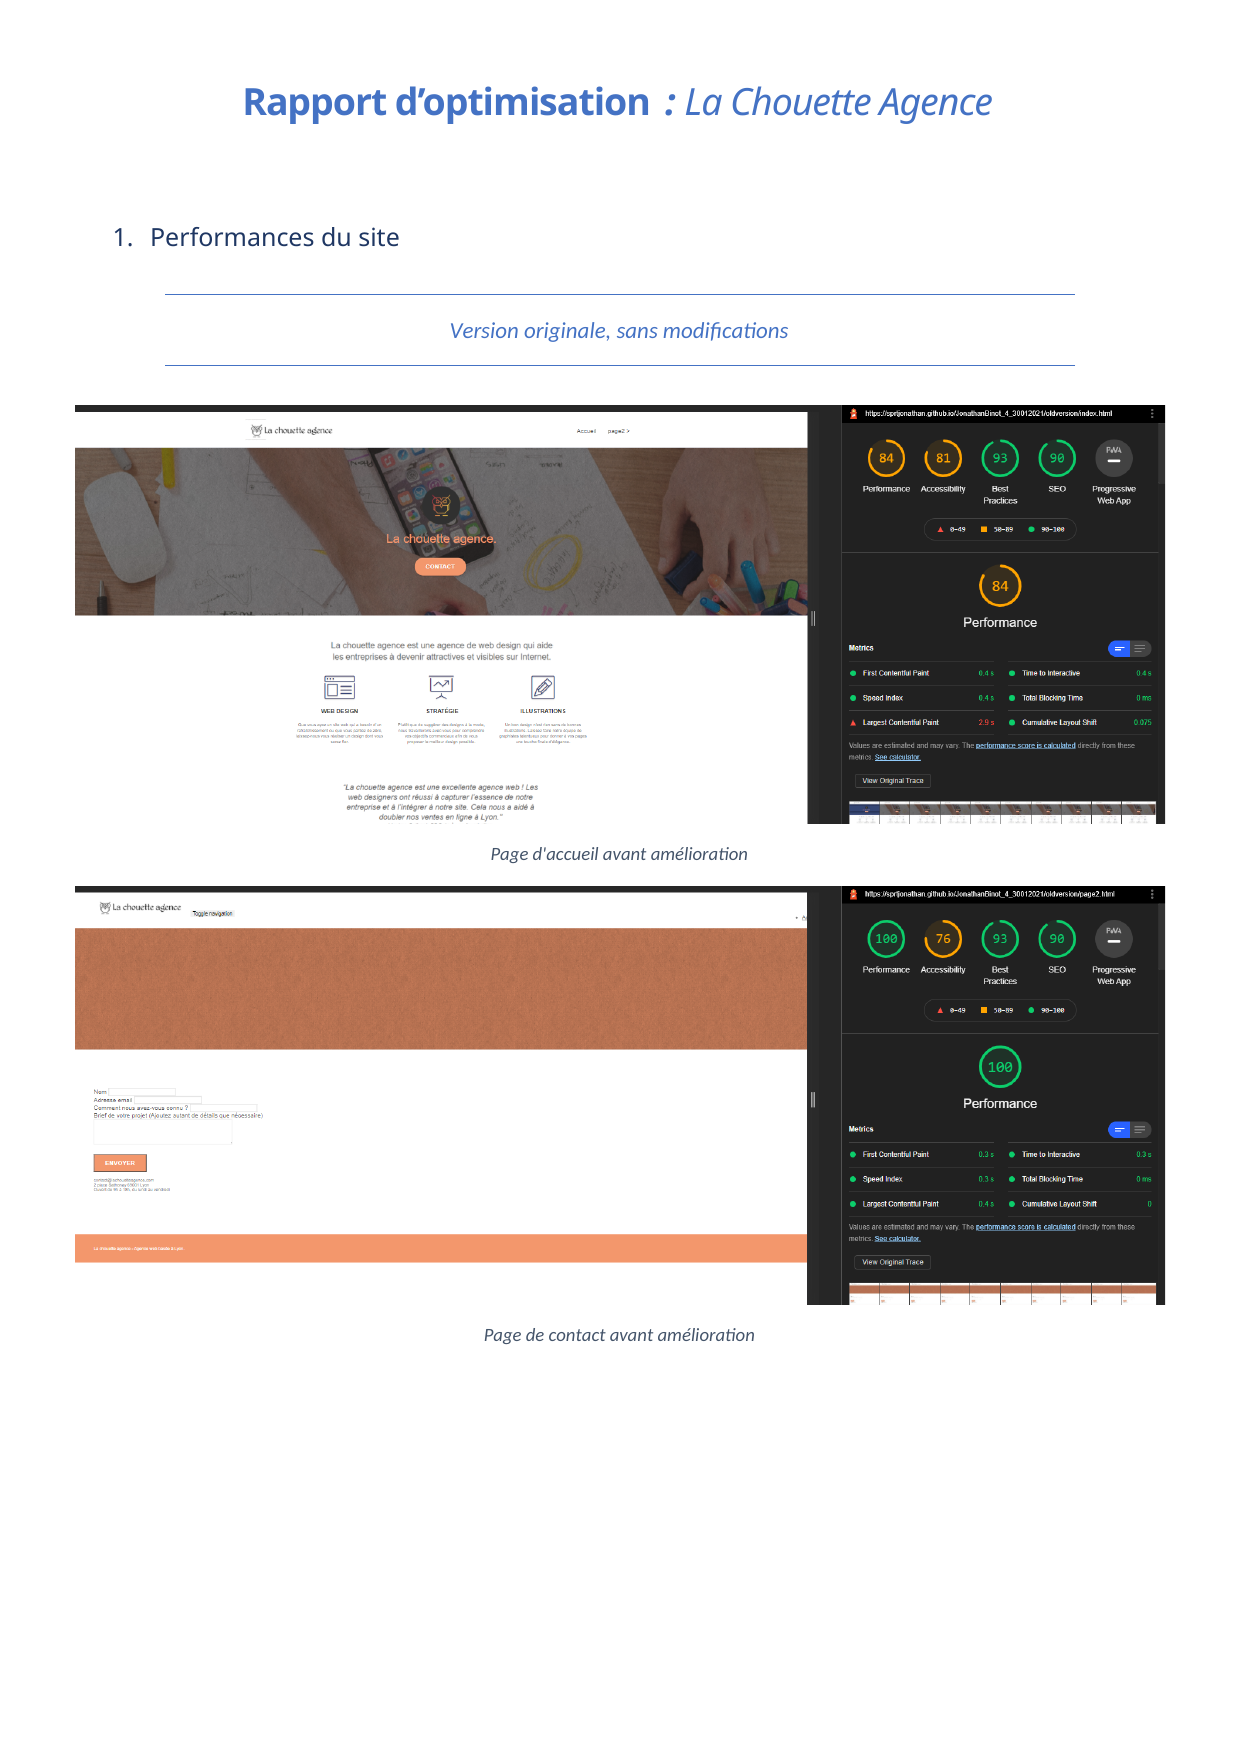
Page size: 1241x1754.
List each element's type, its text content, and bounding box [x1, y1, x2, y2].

title Rapport d’optimisation : La Chouette Agence [75, 75, 1165, 126]
text Version originale, sans modifications [165, 295, 1075, 365]
subtitle Performances du site [112, 220, 1165, 254]
picture [75, 886, 1166, 1305]
text Page de contact avant amélioration [75, 1323, 1165, 1346]
picture [75, 405, 1166, 824]
text Page d'accueil avant amélioration [75, 842, 1165, 865]
